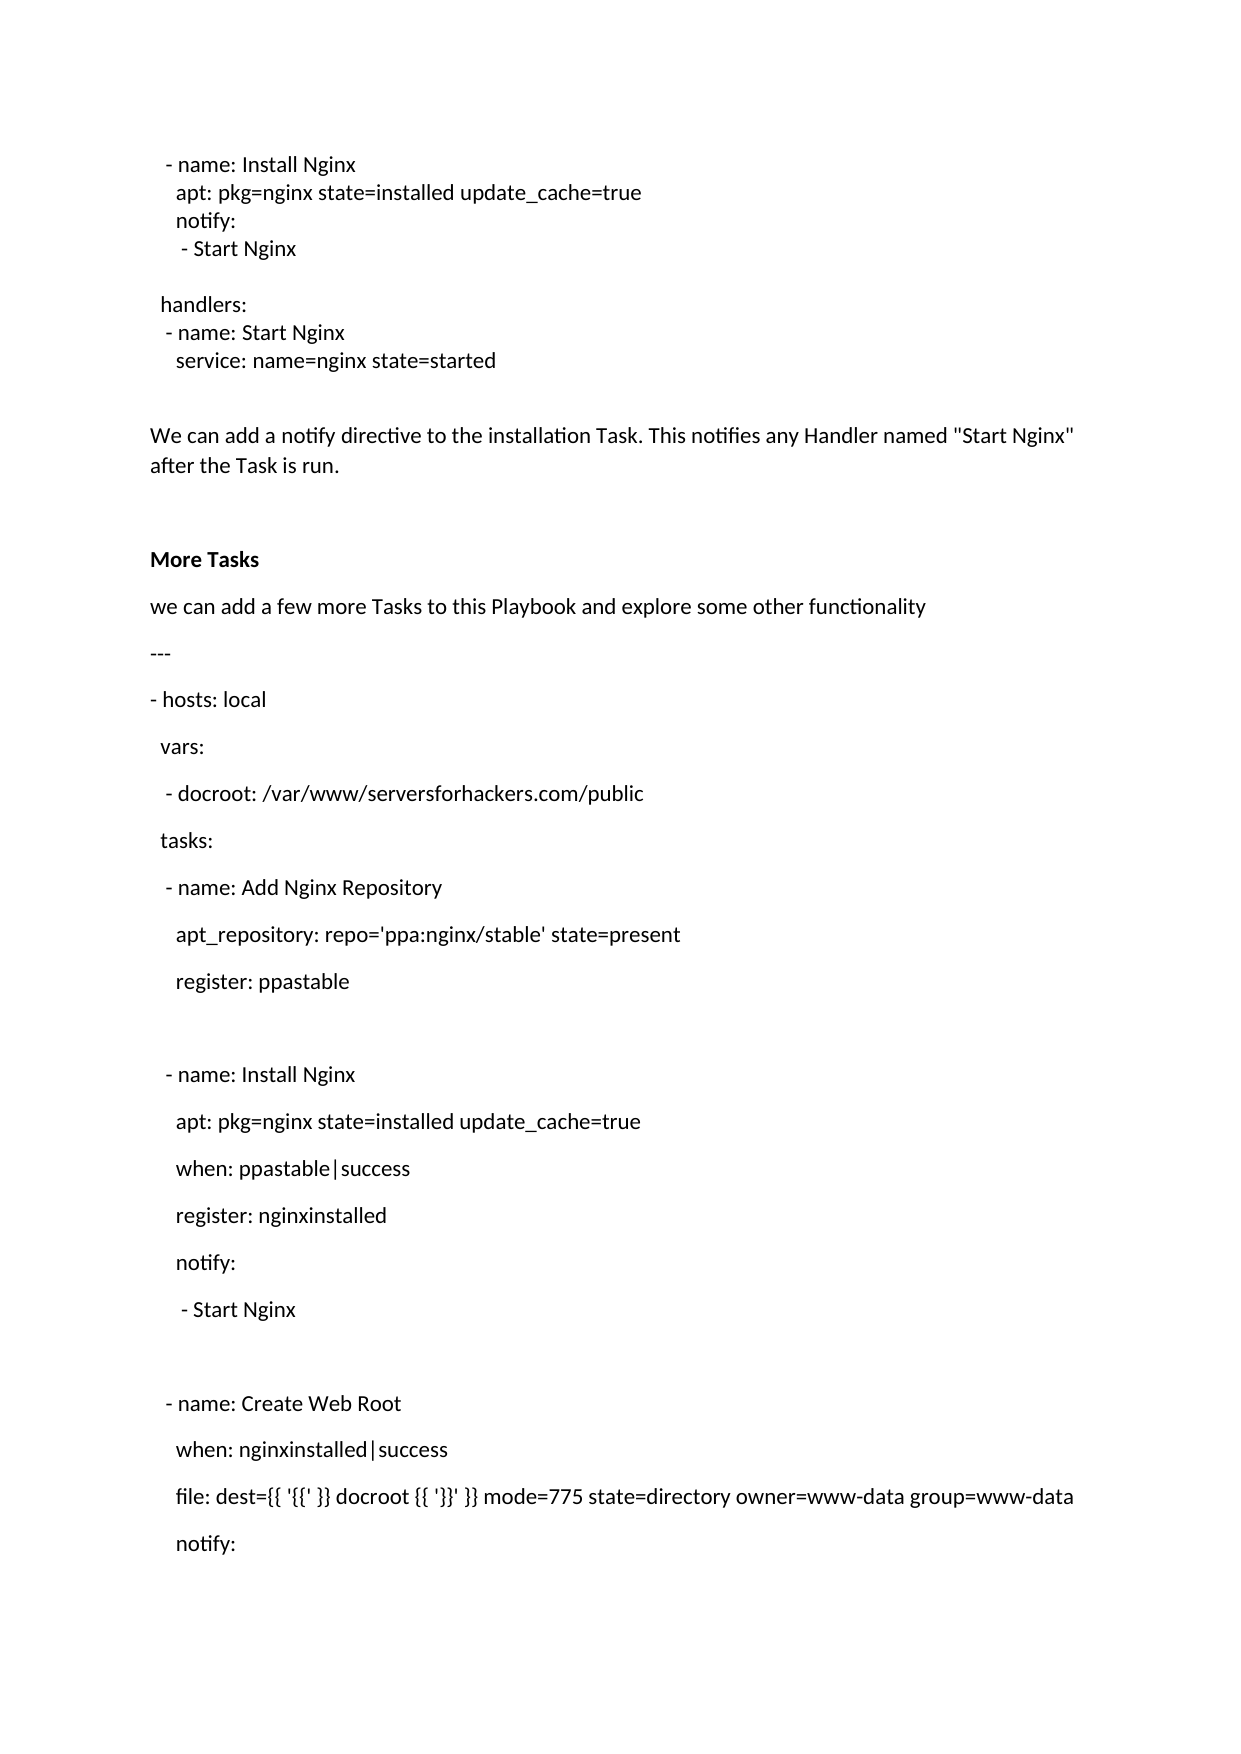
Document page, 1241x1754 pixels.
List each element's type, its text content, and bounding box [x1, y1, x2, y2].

text - name: Add Nginx Repository [150, 873, 1090, 901]
text handlers: [150, 290, 1090, 318]
text We can add a notify directive to the installation Task. This notifies any Handler named "Start Nginx" after the Task is run. [150, 421, 1090, 479]
text apt_repository: repo='ppa:nginx/stable' state=present [150, 920, 1090, 948]
text register: nginxinstalled [150, 1201, 1090, 1229]
text - Start Nginx [150, 234, 1090, 262]
text - hosts: local [150, 686, 1090, 714]
text - name: Start Nginx [150, 318, 1090, 346]
text apt: pkg=nginx state=installed update_cache=true [150, 1107, 1090, 1136]
text notify: [150, 1248, 1090, 1276]
text we can add a few more Tasks to this Playbook and explore some other functionality [150, 592, 1090, 620]
text notify: [150, 1529, 1090, 1557]
text --- [150, 639, 1090, 667]
text notify: [150, 206, 1090, 234]
text when: ppastable|success [150, 1154, 1090, 1182]
text - Start Nginx [150, 1295, 1090, 1323]
text register: ppastable [150, 967, 1090, 995]
text More Tasks [150, 545, 1090, 573]
text when: nginxinstalled|success [150, 1436, 1090, 1464]
text - name: Install Nginx [150, 150, 1090, 178]
text - name: Create Web Root [150, 1389, 1090, 1417]
text tasks: [150, 826, 1090, 854]
text vars: [150, 732, 1090, 761]
text apt: pkg=nginx state=installed update_cache=true [150, 178, 1090, 206]
text - docroot: /var/www/serversforhackers.com/public [150, 779, 1090, 807]
text service: name=nginx state=started [150, 346, 1090, 374]
text file: dest={{ '{{' }} docroot {{ '}}' }} mode=775 state=directory owner=www-data group=www-data [150, 1482, 1090, 1511]
text - name: Install Nginx [150, 1061, 1090, 1089]
